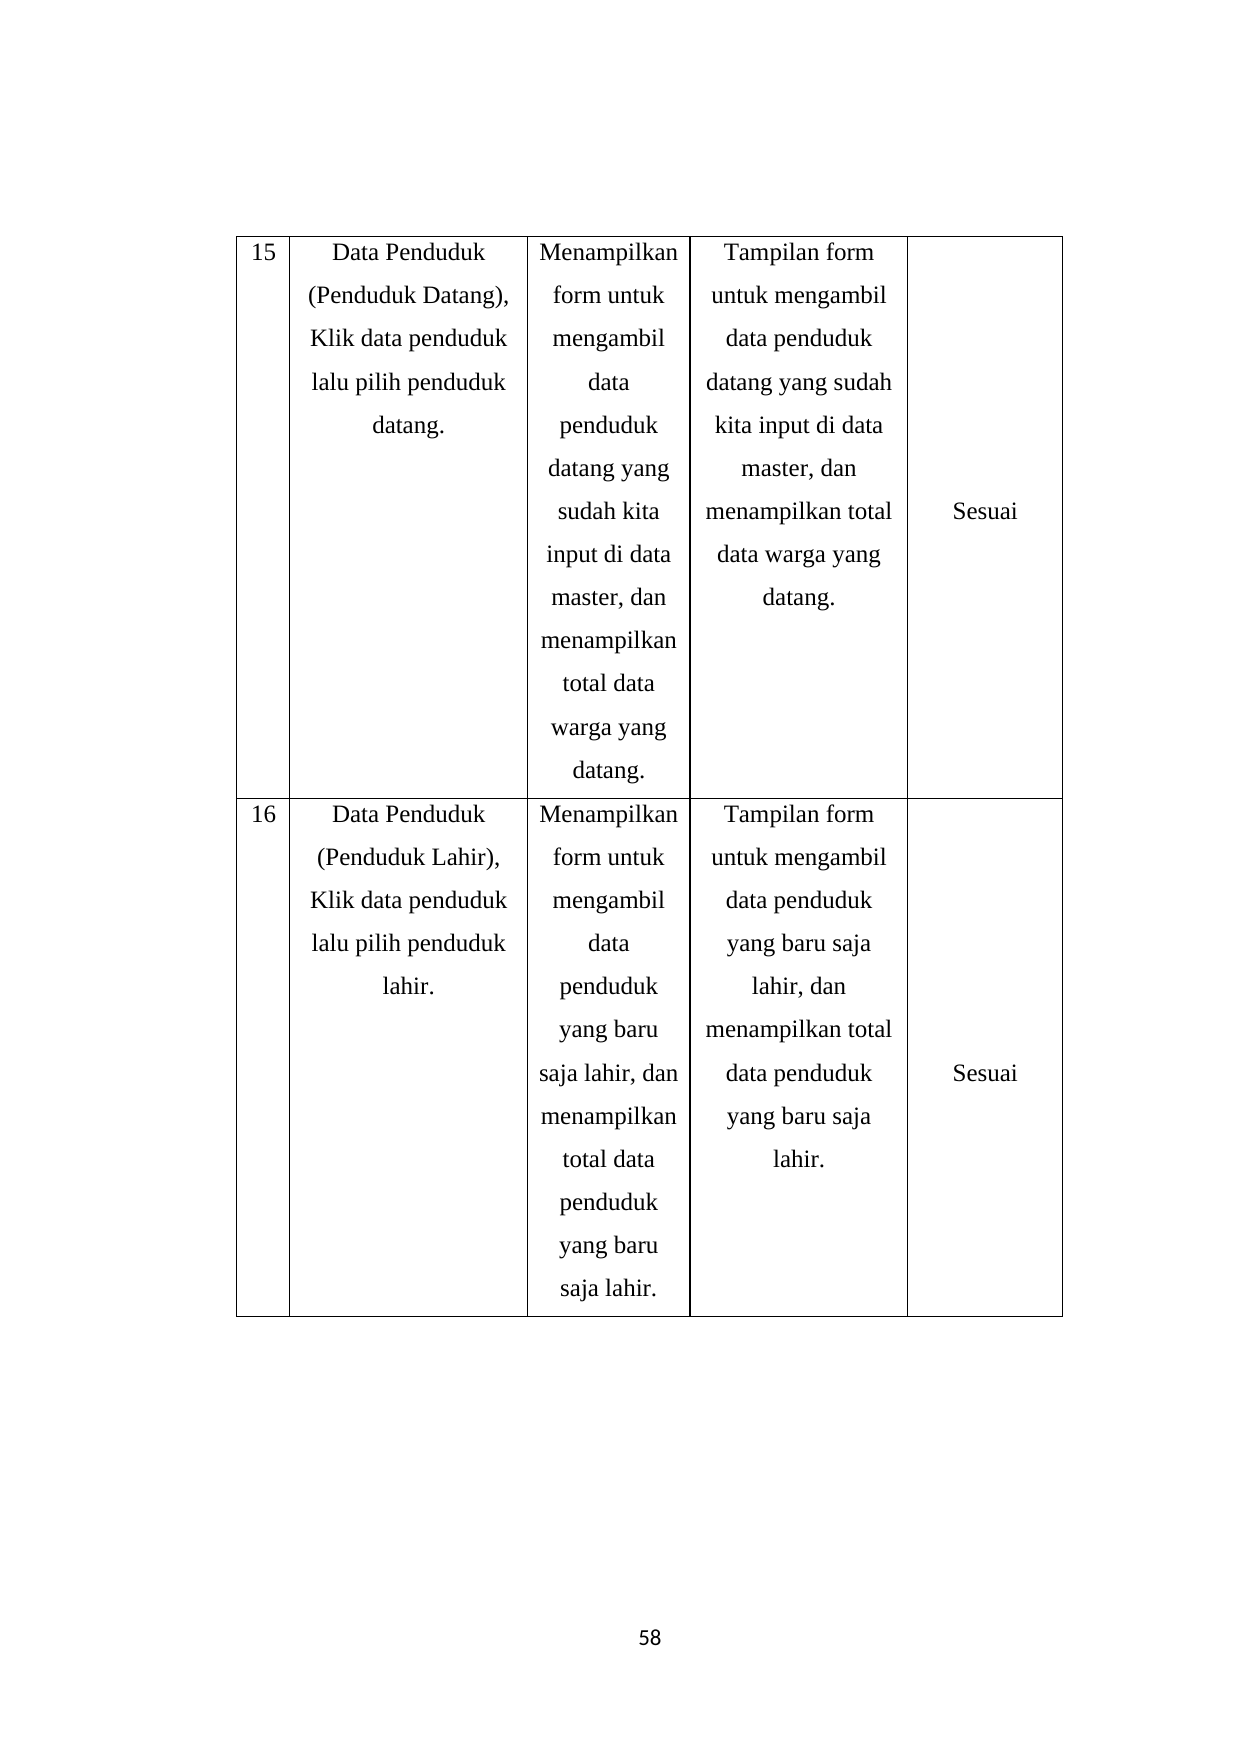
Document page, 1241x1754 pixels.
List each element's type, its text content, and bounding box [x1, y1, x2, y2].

table_cell Menampilkan form untuk mengambil data penduduk yang baru saja lahir, dan menampilkan total data penduduk yang baru saja lahir. [528, 799, 689, 1316]
table_header 15 [237, 237, 289, 798]
table_cell 16 [237, 799, 289, 1316]
table_header Data Penduduk (Penduduk Datang), Klik data penduduk lalu pilih penduduk datang. [290, 237, 527, 798]
table_header Sesuai [908, 237, 1062, 798]
table_header Menampilkan form untuk mengambil data penduduk datang yang sudah kita input di data master, dan menampilkan total data warga yang datang. [528, 237, 689, 798]
table_cell Tampilan form untuk mengambil data penduduk yang baru saja lahir, dan menampilkan total data penduduk yang baru saja lahir. [691, 799, 907, 1316]
table_cell Data Penduduk (Penduduk Lahir), Klik data penduduk lalu pilih penduduk lahir. [290, 799, 527, 1316]
table_cell Sesuai [908, 799, 1062, 1316]
table_header Tampilan form untuk mengambil data penduduk datang yang sudah kita input di data master, dan menampilkan total data warga yang datang. [691, 237, 907, 798]
